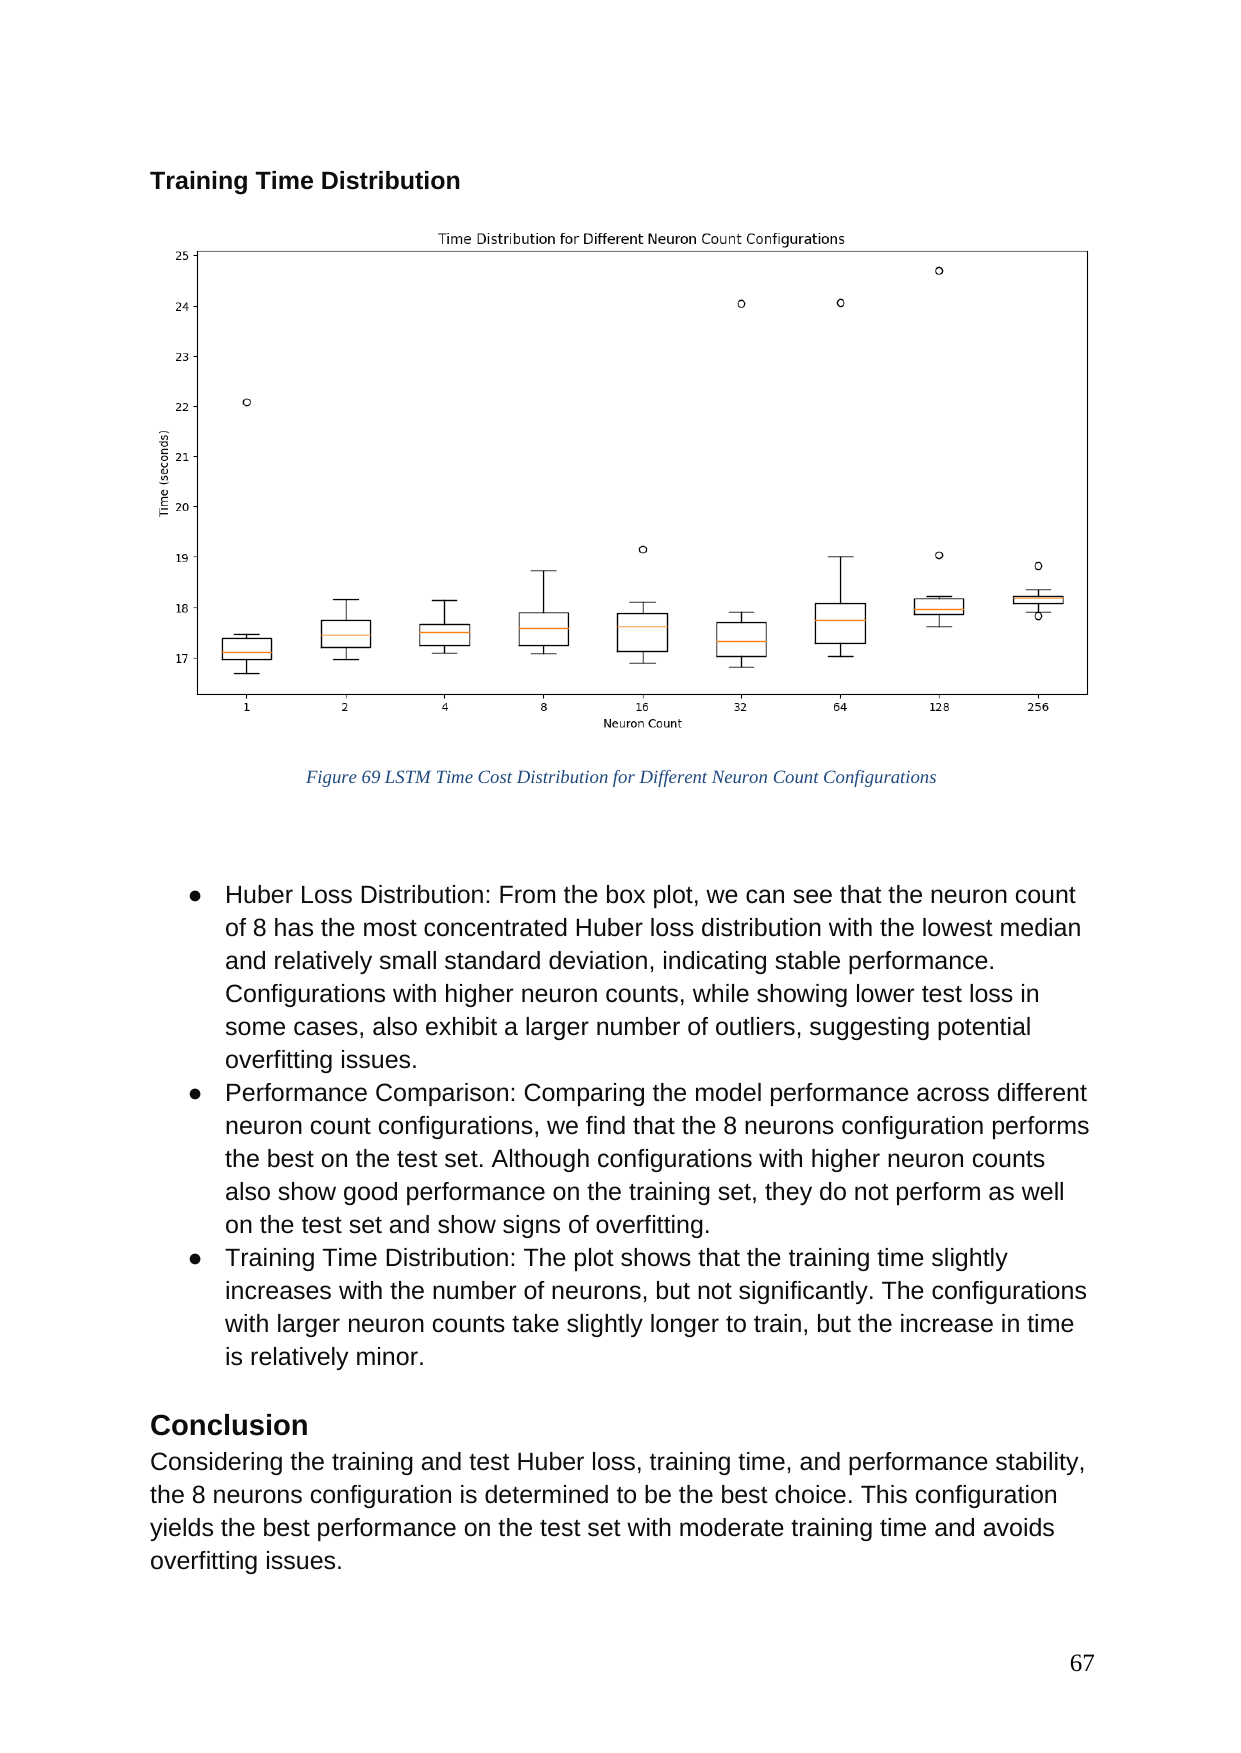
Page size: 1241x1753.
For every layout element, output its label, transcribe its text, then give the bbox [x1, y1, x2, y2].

list Huber Loss Distribution: From the box plot, we can see that the neuron count of 8 has the most concentrated Huber loss distribution with the lowest median and relatively small standard deviation, indicating stable performance. Configurations with higher neuron counts, while showing lower test loss in some cases, also exhibit a larger number of outliers, suggesting potential overfitting issues. [187, 880, 1094, 1074]
text Figure 69 LSTM Time Cost Distribution for Different Neuron Count Configurations [150, 766, 1094, 788]
text Considering the training and test Huber loss, training time, and performance stability, the 8 neurons configuration is determined to be the best choice. This configuration yields the best performance on the test set with moderate training time and avoids overfitting issues. [150, 1447, 1094, 1575]
picture [150, 224, 1095, 737]
list Training Time Distribution: The plot shows that the training time slightly increases with the number of neurons, but not significantly. The configurations with larger neuron counts take slightly longer to train, but the increase in time is relatively minor. [187, 1243, 1094, 1371]
text Training Time Distribution [150, 166, 1094, 195]
list Performance Comparison: Comparing the model performance across different neuron count configurations, we find that the 8 neurons configuration performs the best on the test set. Although configurations with higher neuron counts also show good performance on the training set, they do not perform as well on the test set and show signs of overfitting. [187, 1078, 1094, 1239]
text Conclusion [150, 1408, 1094, 1442]
